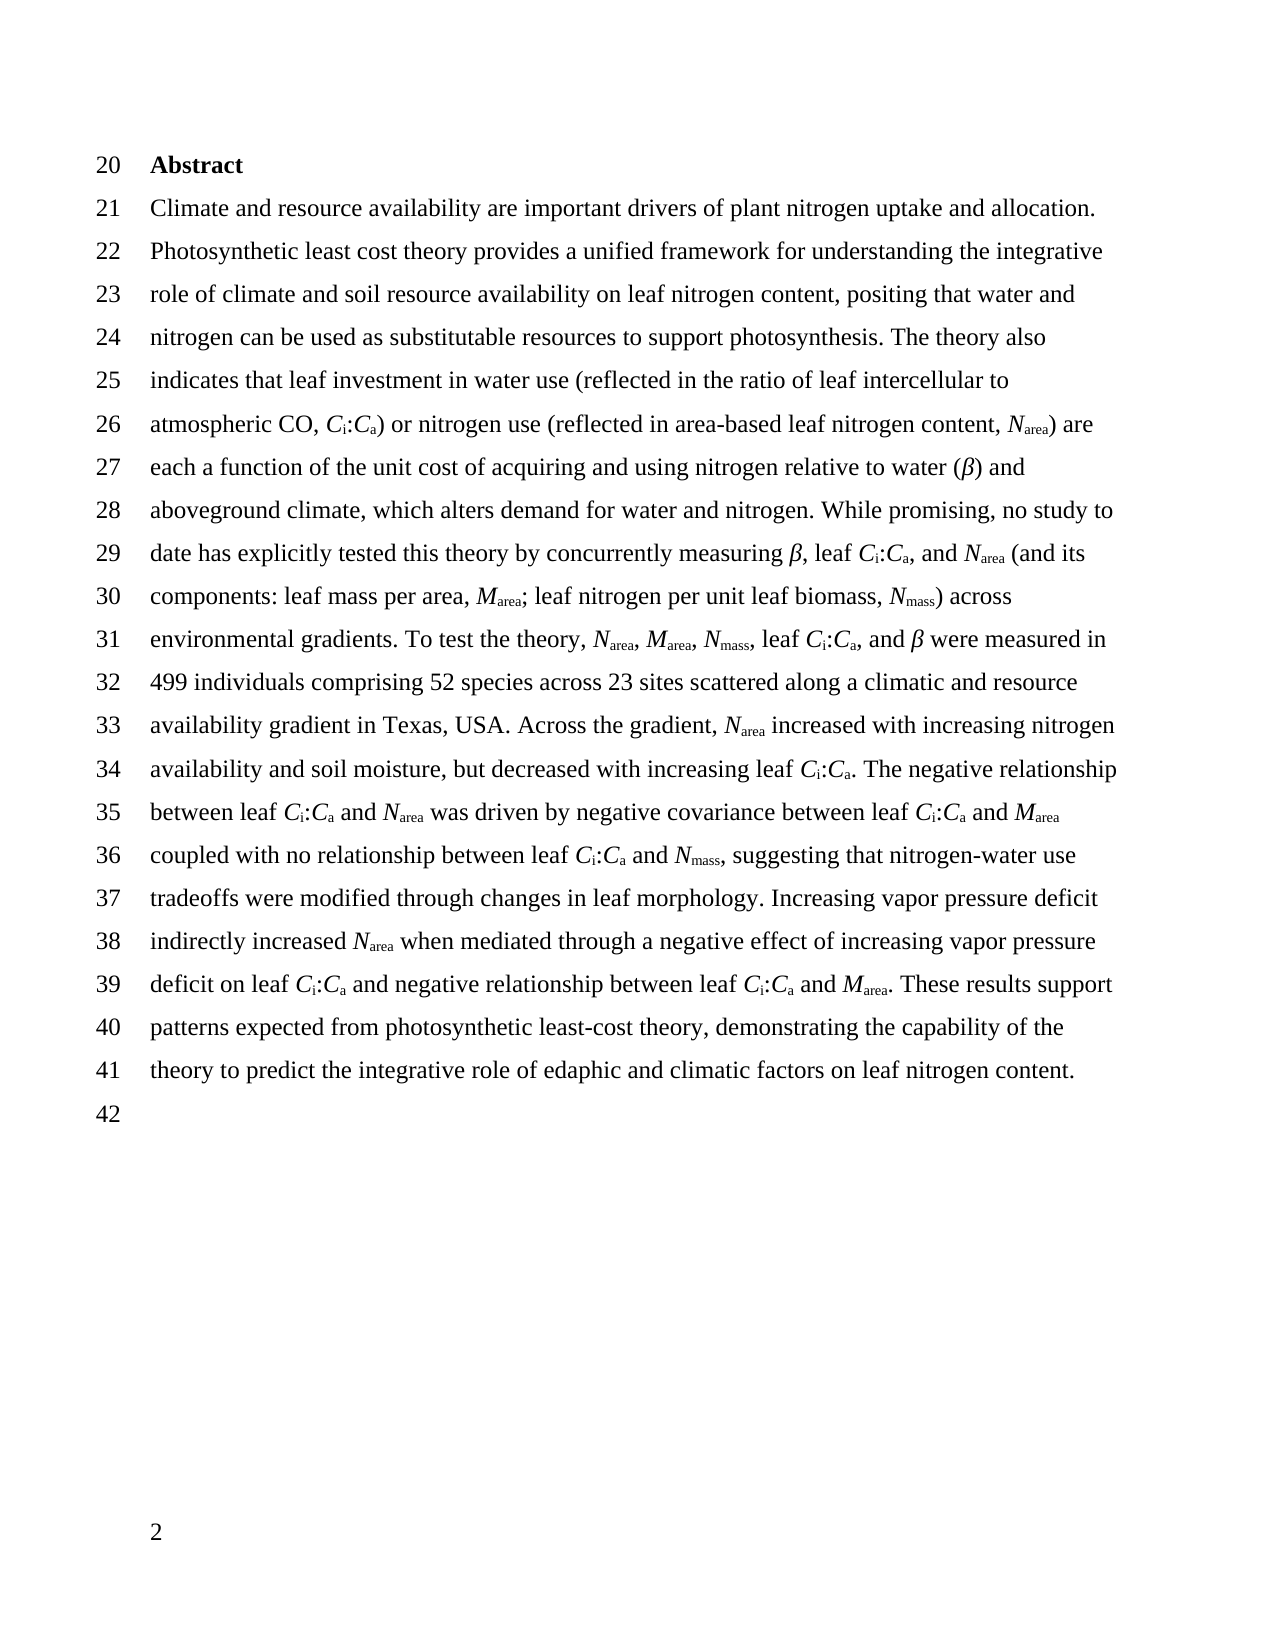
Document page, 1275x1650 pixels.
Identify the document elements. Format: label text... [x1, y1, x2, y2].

text Abstract [150, 150, 1125, 179]
text Climate and resource availability are important drivers of plant nitrogen uptake and allocation. Photosynthetic least cost theory provides a unified framework for understanding the integrative role of climate and soil resource availability on leaf nitrogen content, positing that water and nitrogen can be used as substitutable resources to support photosynthesis. The theory also indicates that leaf investment in water use (reflected in the ratio of leaf intercellular to atmospheric CO, Ci:Ca) or nitrogen use (reflected in area-based leaf nitrogen content, Narea) are each a function of the unit cost of acquiring and using nitrogen relative to water (β) and aboveground climate, which alters demand for water and nitrogen. While promising, no study to date has explicitly tested this theory by concurrently measuring β, leaf Ci:Ca, and Narea (and its components: leaf mass per area, Marea; leaf nitrogen per unit leaf biomass, Nmass) across environmental gradients. To test the theory, Narea, Marea, Nmass, leaf Ci:Ca, and β were measured in 499 individuals comprising 52 species across 23 sites scattered along a climatic and resource availability gradient in Texas, USA. Across the gradient, Narea increased with increasing nitrogen availability and soil moisture, but decreased with increasing leaf Ci:Ca. The negative relationship between leaf Ci:Ca and Narea was driven by negative covariance between leaf Ci:Ca and Marea coupled with no relationship between leaf Ci:Ca and Nmass, suggesting that nitrogen-water use tradeoffs were modified through changes in leaf morphology. Increasing vapor pressure deficit indirectly increased Narea when mediated through a negative effect of increasing vapor pressure deficit on leaf Ci:Ca and negative relationship between leaf Ci:Ca and Marea. These results support patterns expected from photosynthetic least-cost theory, demonstrating the capability of the theory to predict the integrative role of edaphic and climatic factors on leaf nitrogen content. [150, 193, 1125, 1084]
